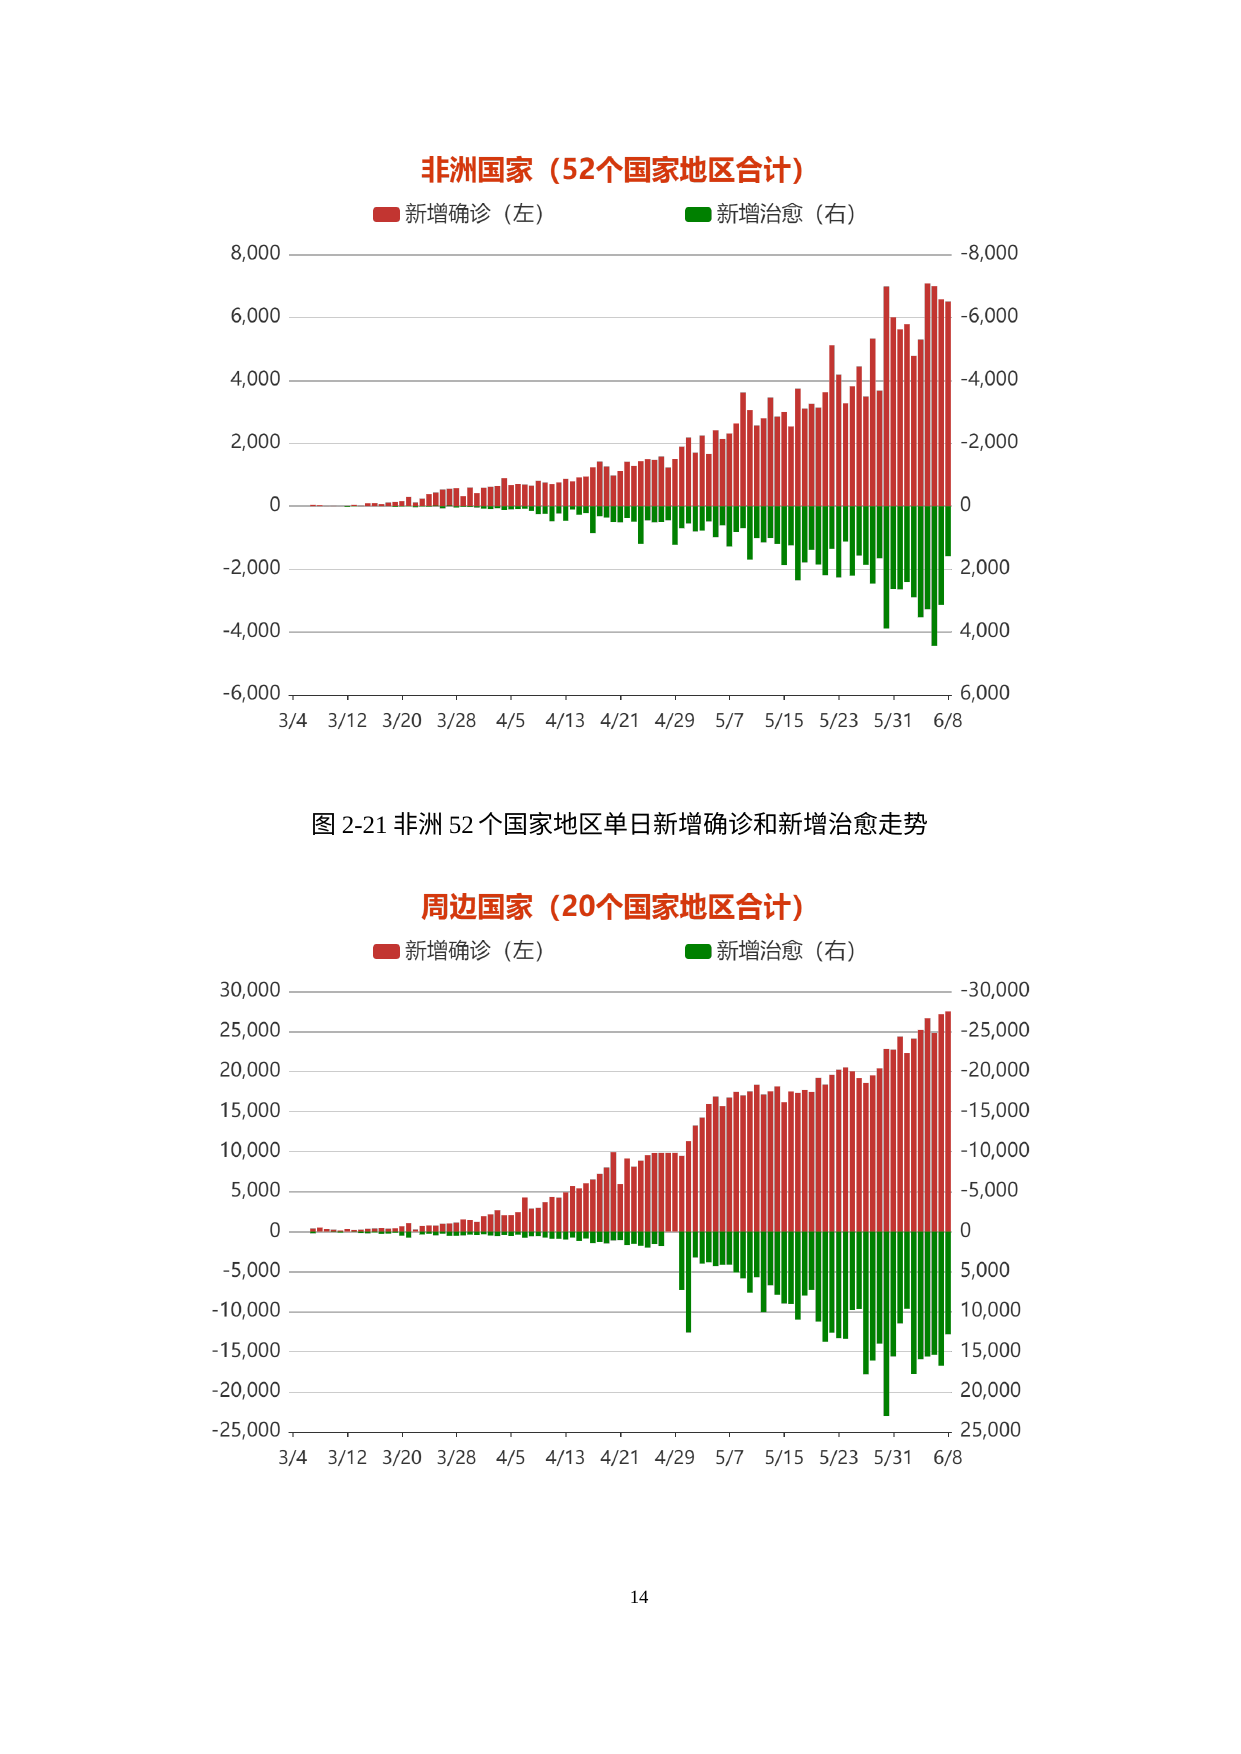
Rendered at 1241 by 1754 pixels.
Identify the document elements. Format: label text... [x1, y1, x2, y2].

subtitle 图2-21 非洲52个国家地区单日新增确诊和新增治愈走势 [187, 805, 1053, 841]
picture [190, 153, 1050, 744]
picture [190, 890, 1050, 1481]
